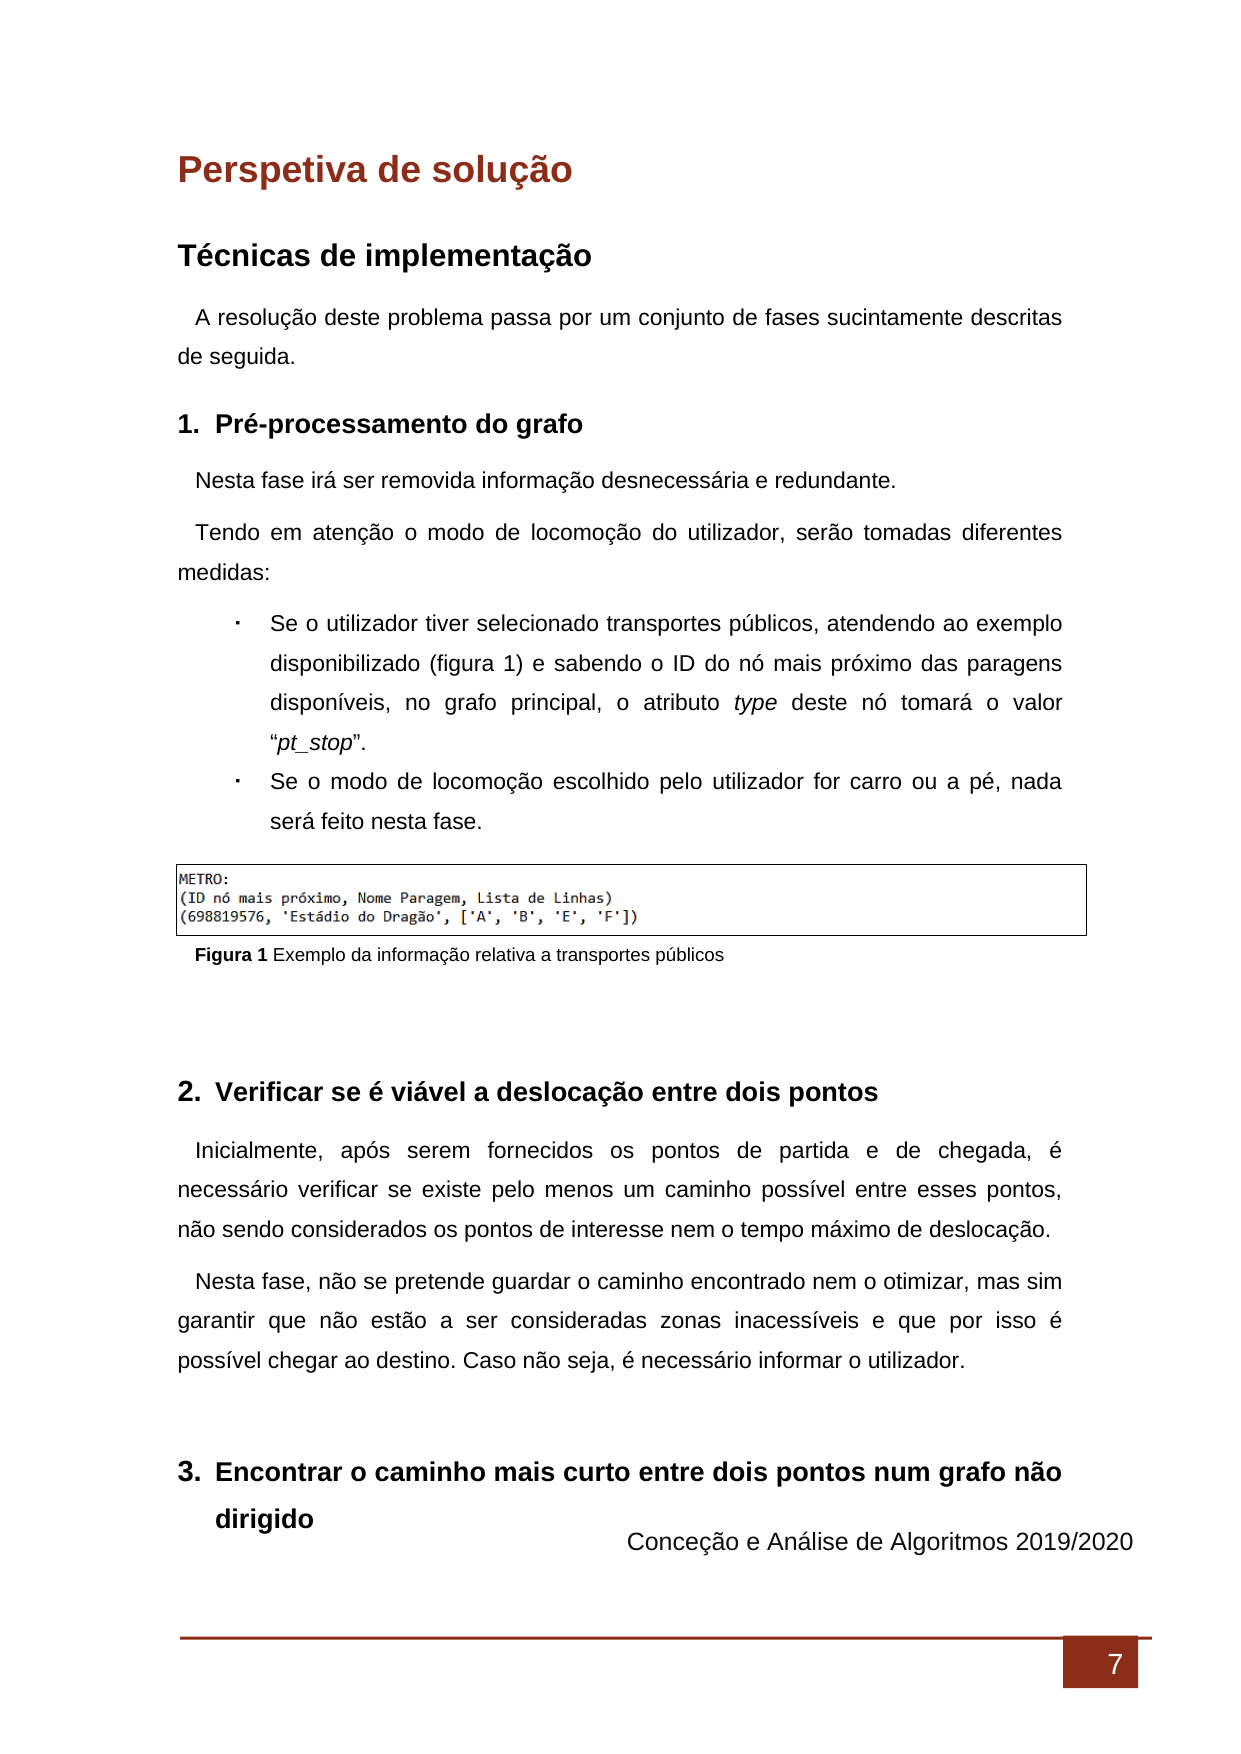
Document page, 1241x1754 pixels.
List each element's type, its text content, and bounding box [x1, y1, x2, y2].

subtitle Verificar se é viável a deslocação entre dois pontos [177, 1074, 1063, 1107]
list Se o modo de locomoção escolhido pelo utilizador for carro ou a pé, nada será feito nesta fase. [232, 768, 1063, 834]
subtitle Encontrar o caminho mais curto entre dois pontos num grafo não dirigido [177, 1454, 1063, 1534]
subtitle Perspetiva de solução [177, 148, 1063, 191]
text Nesta fase irá ser removida informação desnecessária e redundante. [177, 467, 1063, 493]
text Tendo em atenção o modo de locomoção do utilizador, serão tomadas diferentes medidas: [177, 519, 1063, 585]
list Se o utilizador tiver selecionado transportes públicos, atendendo ao exemplo disponibilizado (figura 1) e sabendo o ID do nó mais próximo das paragens disponíveis, no grafo principal, o atributo type deste nó tomará o valor “pt_stop”. [232, 610, 1063, 755]
text Inicialmente, após serem fornecidos os pontos de partida e de chegada, é necessário verificar se existe pelo menos um caminho possível entre esses pontos, não sendo considerados os pontos de interesse nem o tempo máximo de deslocação. [177, 1137, 1063, 1242]
text Nesta fase, não se pretende guardar o caminho encontrado nem o otimizar, mas sim garantir que não estão a ser consideradas zonas inacessíveis e que por isso é possível chegar ao destino. Caso não seja, é necessário informar o utilizador. [177, 1268, 1063, 1373]
subtitle Pré-processamento do grafo [177, 408, 1063, 439]
subtitle Técnicas de implementação [177, 237, 1063, 273]
text A resolução deste problema passa por um conjunto de fases sucintamente descritas de seguida. [177, 304, 1063, 369]
picture [177, 865, 1086, 935]
